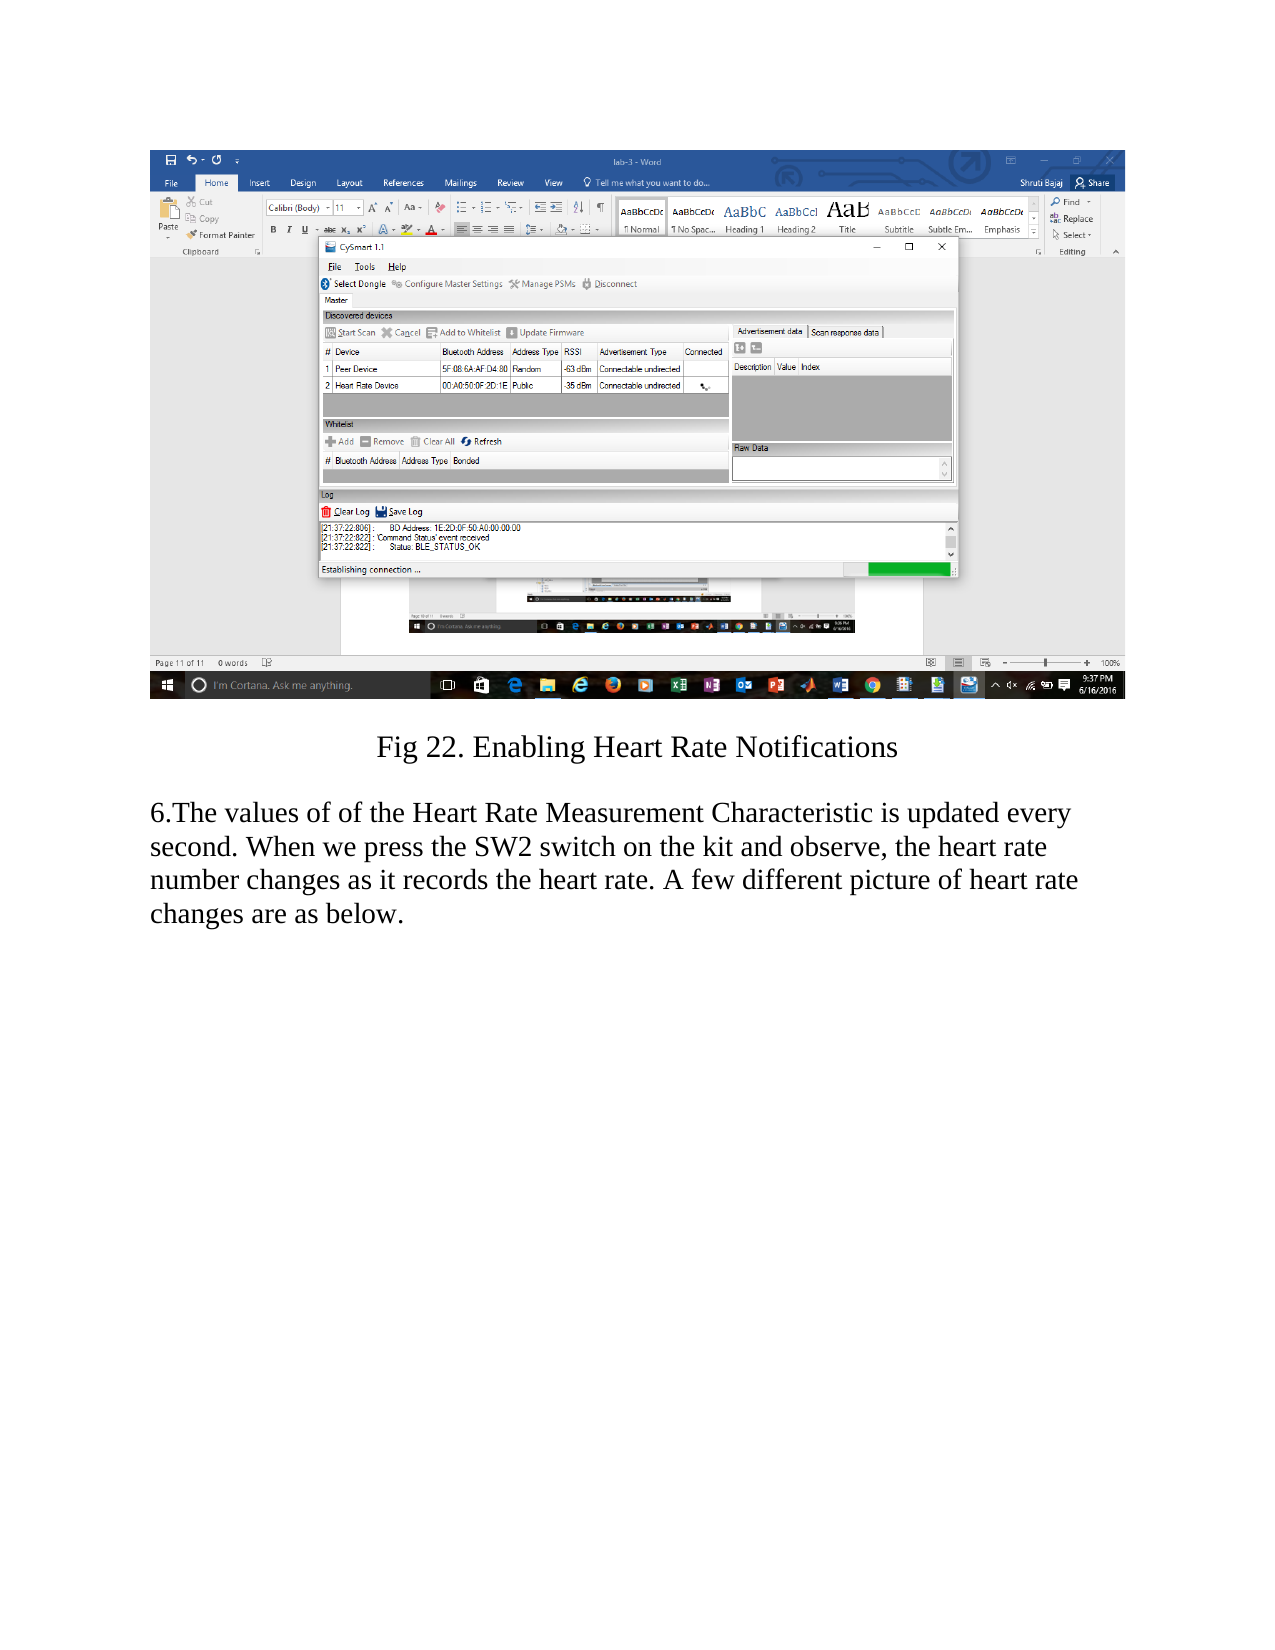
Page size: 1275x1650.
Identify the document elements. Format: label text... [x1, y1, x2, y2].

picture [150, 150, 1125, 699]
text 6.The values of of the Heart Rate Measurement Characteristic is updated every second. When we press the SW2 switch on the kit and observe, the heart rate number changes as it records the heart rate. A few different picture of heart rate changes are as below. [150, 795, 1125, 929]
text Fig 22. Enabling Heart Rate Notifications [150, 729, 1125, 764]
